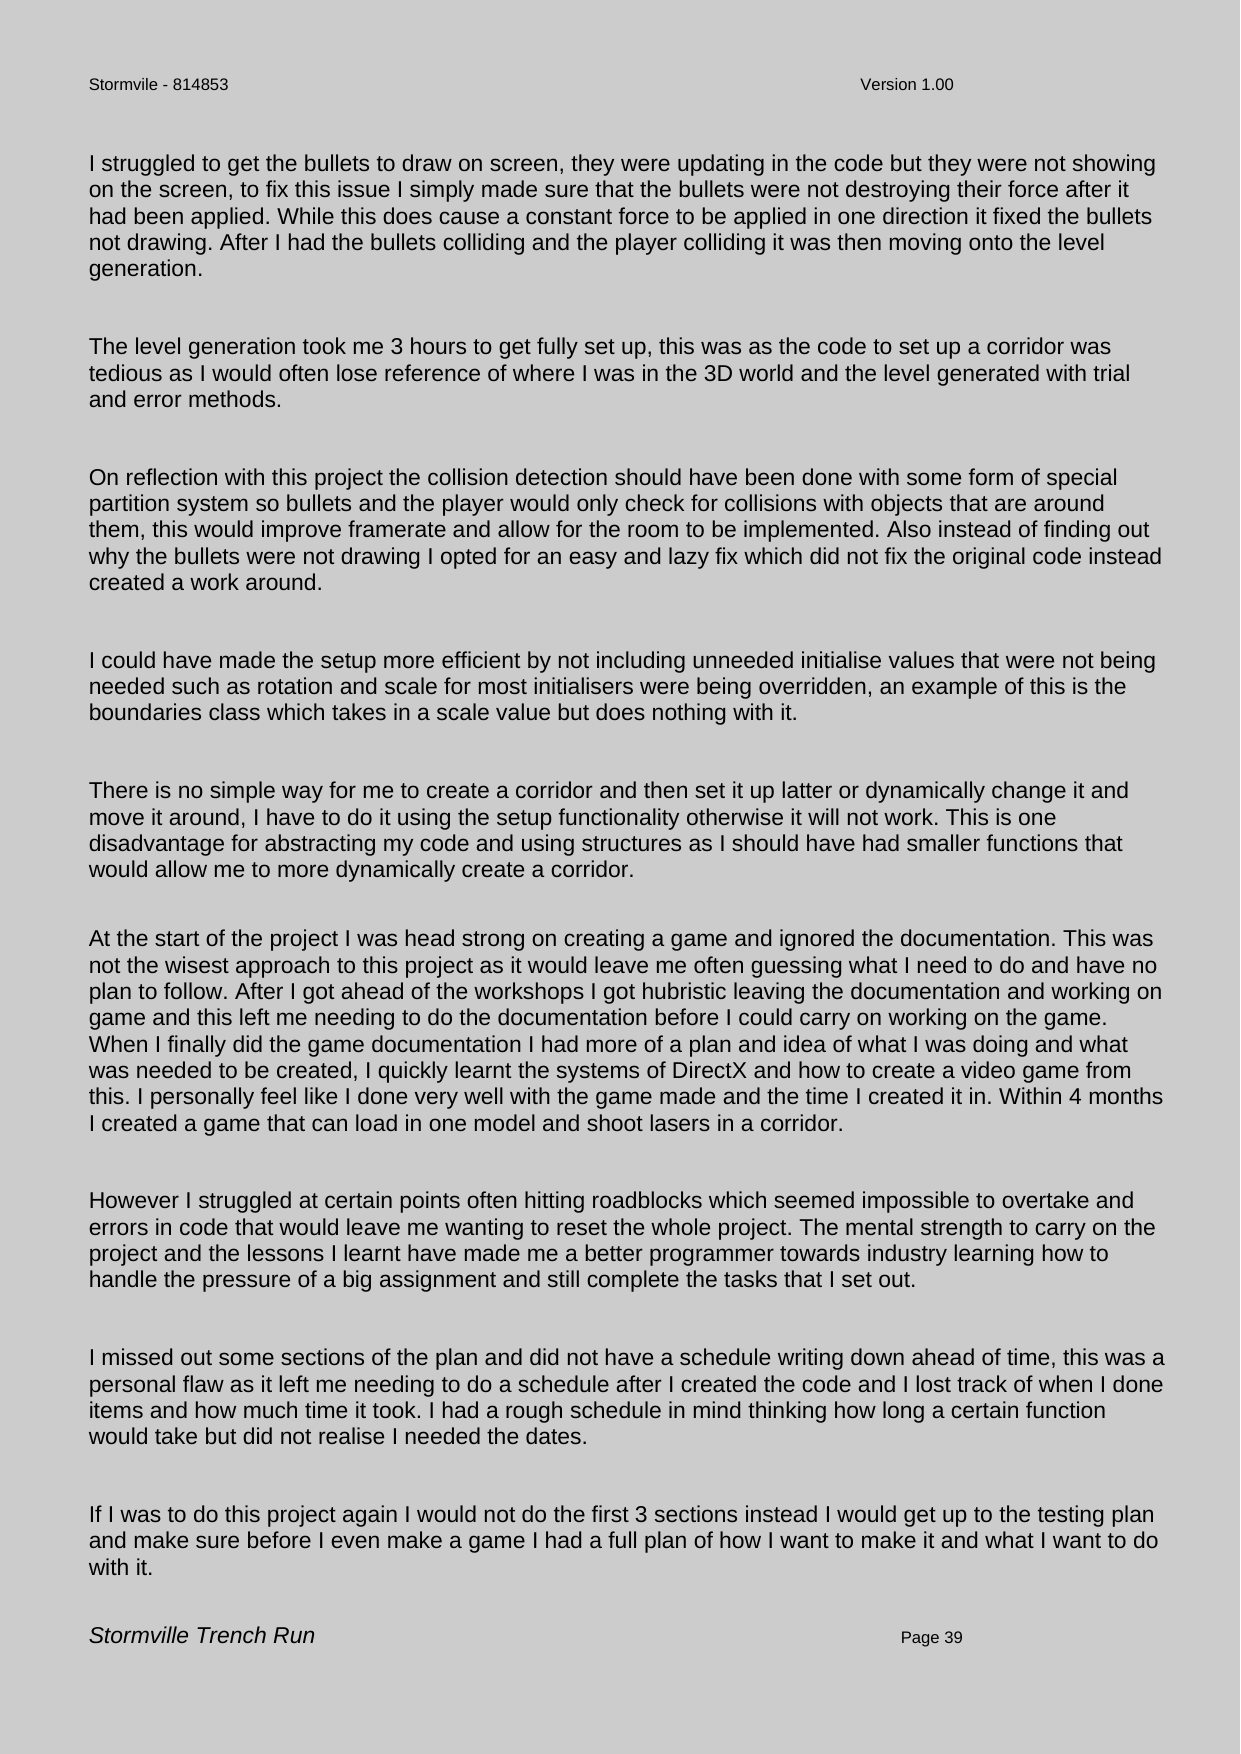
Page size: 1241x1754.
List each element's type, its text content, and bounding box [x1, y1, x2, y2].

text There is no simple way for me to create a corridor and then set it up latter or dynamically change it and move it around, I have to do it using the setup functionality otherwise it will not work. This is one disadvantage for abstracting my code and using structures as I should have had smaller functions that would allow me to more dynamically create a corridor. [88, 777, 1166, 882]
text The level generation took me 3 hours to get fully set up, this was as the code to set up a corridor was tedious as I would often lose reference of where I was in the 3D world and the level generated with trial and error methods. [88, 333, 1166, 412]
text I struggled to get the bullets to draw on screen, they were updating in the code but they were not showing on the screen, to fix this issue I simply made sure that the bullets were not destroying their force after it had been applied. While this does cause a constant force to be applied in one direction it fixed the bullets not drawing. After I had the bullets colliding and the player colliding it was then moving onto the level generation. [88, 150, 1166, 282]
text At the start of the project I was head strong on creating a game and ignored the documentation. This was not the wisest approach to this project as it would leave me often guessing what I need to do and have no plan to follow. After I got ahead of the workshops I got hubristic leaving the documentation and working on game and this left me needing to do the documentation before I could carry on working on the game. When I finally did the game documentation I had more of a plan and idea of what I was doing and what was needed to be created, I quickly learnt the systems of DirectX and how to create a video game from this. I personally feel like I done very well with the game made and the time I created it in. Within 4 months I created a game that can load in one model and shoot lasers in a corridor. [88, 925, 1166, 1136]
text On reflection with this project the collision detection should have been done with some form of special partition system so bullets and the player would only check for collisions with objects that are around them, this would improve framerate and allow for the room to be implemented. Also instead of finding out why the bullets were not drawing I opted for an easy and lazy fix which did not fix the original code instead created a work around. [88, 463, 1166, 595]
text I could have made the setup more efficient by not including unneeded initialise values that were not being needed such as rotation and scale for most initialisers were being overridden, an example of this is the boundaries class which takes in a scale value but does nothing with it. [88, 647, 1166, 726]
text If I was to do this project again I would not do the first 3 sections instead I would get up to the testing plan and make sure before I even make a game I had a full plan of how I want to make it and what I want to do with it. [88, 1501, 1166, 1580]
text However I struggled at certain points often hitting roadblocks which seemed impossible to overtake and errors in code that would leave me wanting to reset the whole project. The mental strength to carry on the project and the lessons I learnt have made me a better programmer towards industry learning how to handle the pressure of a big assignment and still complete the tasks that I set out. [88, 1187, 1166, 1293]
text I missed out some sections of the plan and did not have a schedule writing down ahead of time, this was a personal flaw as it left me needing to do a schedule after I created the code and I lost track of when I done items and how much time it took. I had a rough schedule in mind thinking how long a certain function would take but did not realise I needed the dates. [88, 1344, 1166, 1449]
